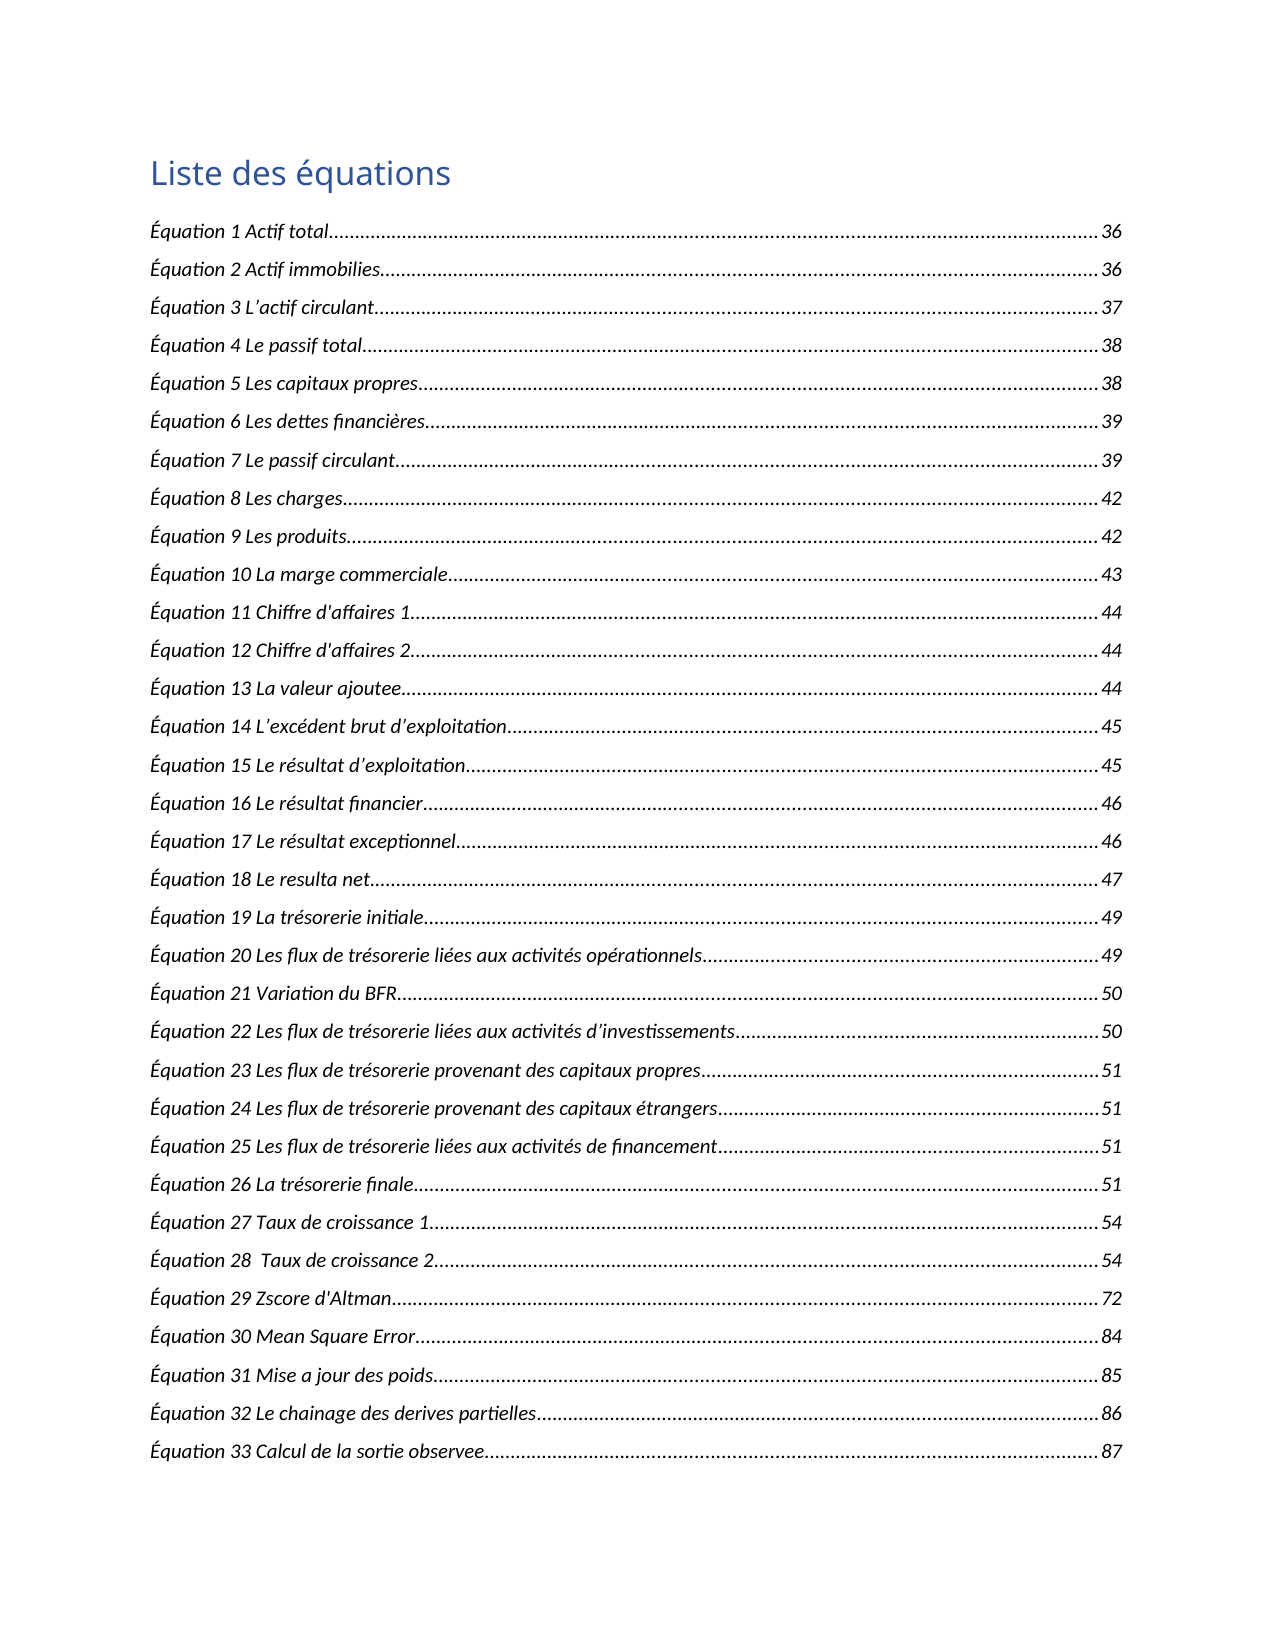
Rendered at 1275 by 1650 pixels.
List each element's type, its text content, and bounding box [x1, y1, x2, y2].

text Équation 31 Mise a jour des poids 85 [150, 1362, 1125, 1387]
text Équation 19 La trésorerie initiale 49 [150, 904, 1125, 930]
text Équation 17 Le résultat exceptionnel 46 [150, 828, 1125, 853]
text Équation 2 Actif immobilies 36 [150, 256, 1125, 282]
text Équation 13 La valeur ajoutee 44 [150, 676, 1125, 701]
text Équation 9 Les produits 42 [150, 523, 1125, 548]
text Équation 28 Taux de croissance 2 54 [150, 1247, 1125, 1273]
text Équation 16 Le résultat financier 46 [150, 790, 1125, 815]
text Équation 30 Mean Square Error 84 [150, 1324, 1125, 1349]
text Équation 24 Les flux de trésorerie provenant des capitaux étrangers 51 [150, 1095, 1125, 1120]
text Équation 26 La trésorerie finale 51 [150, 1171, 1125, 1197]
text Équation 4 Le passif total 38 [150, 332, 1125, 358]
text Équation 33 Calcul de la sortie observee 87 [150, 1438, 1125, 1463]
text Équation 12 Chiffre d'affaires 2 44 [150, 637, 1125, 663]
text Équation 10 La marge commerciale 43 [150, 561, 1125, 587]
text Équation 6 Les dettes financières 39 [150, 409, 1125, 434]
text Équation 32 Le chainage des derives partielles 86 [150, 1400, 1125, 1425]
text Équation 14 L’excédent brut d’exploitation 45 [150, 714, 1125, 739]
text Équation 25 Les flux de trésorerie liées aux activités de financement 51 [150, 1133, 1125, 1158]
text Équation 23 Les flux de trésorerie provenant des capitaux propres 51 [150, 1057, 1125, 1082]
text Équation 18 Le resulta net 47 [150, 866, 1125, 892]
text Équation 21 Variation du BFR 50 [150, 981, 1125, 1006]
text Équation 27 Taux de croissance 1 54 [150, 1209, 1125, 1235]
text Équation 22 Les flux de trésorerie liées aux activités d’investissements 50 [150, 1019, 1125, 1044]
text Équation 20 Les flux de trésorerie liées aux activités opérationnels 49 [150, 942, 1125, 968]
subtitle Liste des équations [150, 150, 1125, 195]
text Équation 29 Zscore d'Altman 72 [150, 1286, 1125, 1311]
text Équation 11 Chiffre d'affaires 1 44 [150, 599, 1125, 625]
text Équation 8 Les charges 42 [150, 485, 1125, 510]
text Équation 15 Le résultat d’exploitation 45 [150, 752, 1125, 777]
text Équation 3 L’actif circulant 37 [150, 294, 1125, 320]
text Équation 1 Actif total 36 [150, 218, 1125, 243]
text Équation 7 Le passif circulant 39 [150, 447, 1125, 472]
text Équation 5 Les capitaux propres 38 [150, 371, 1125, 396]
